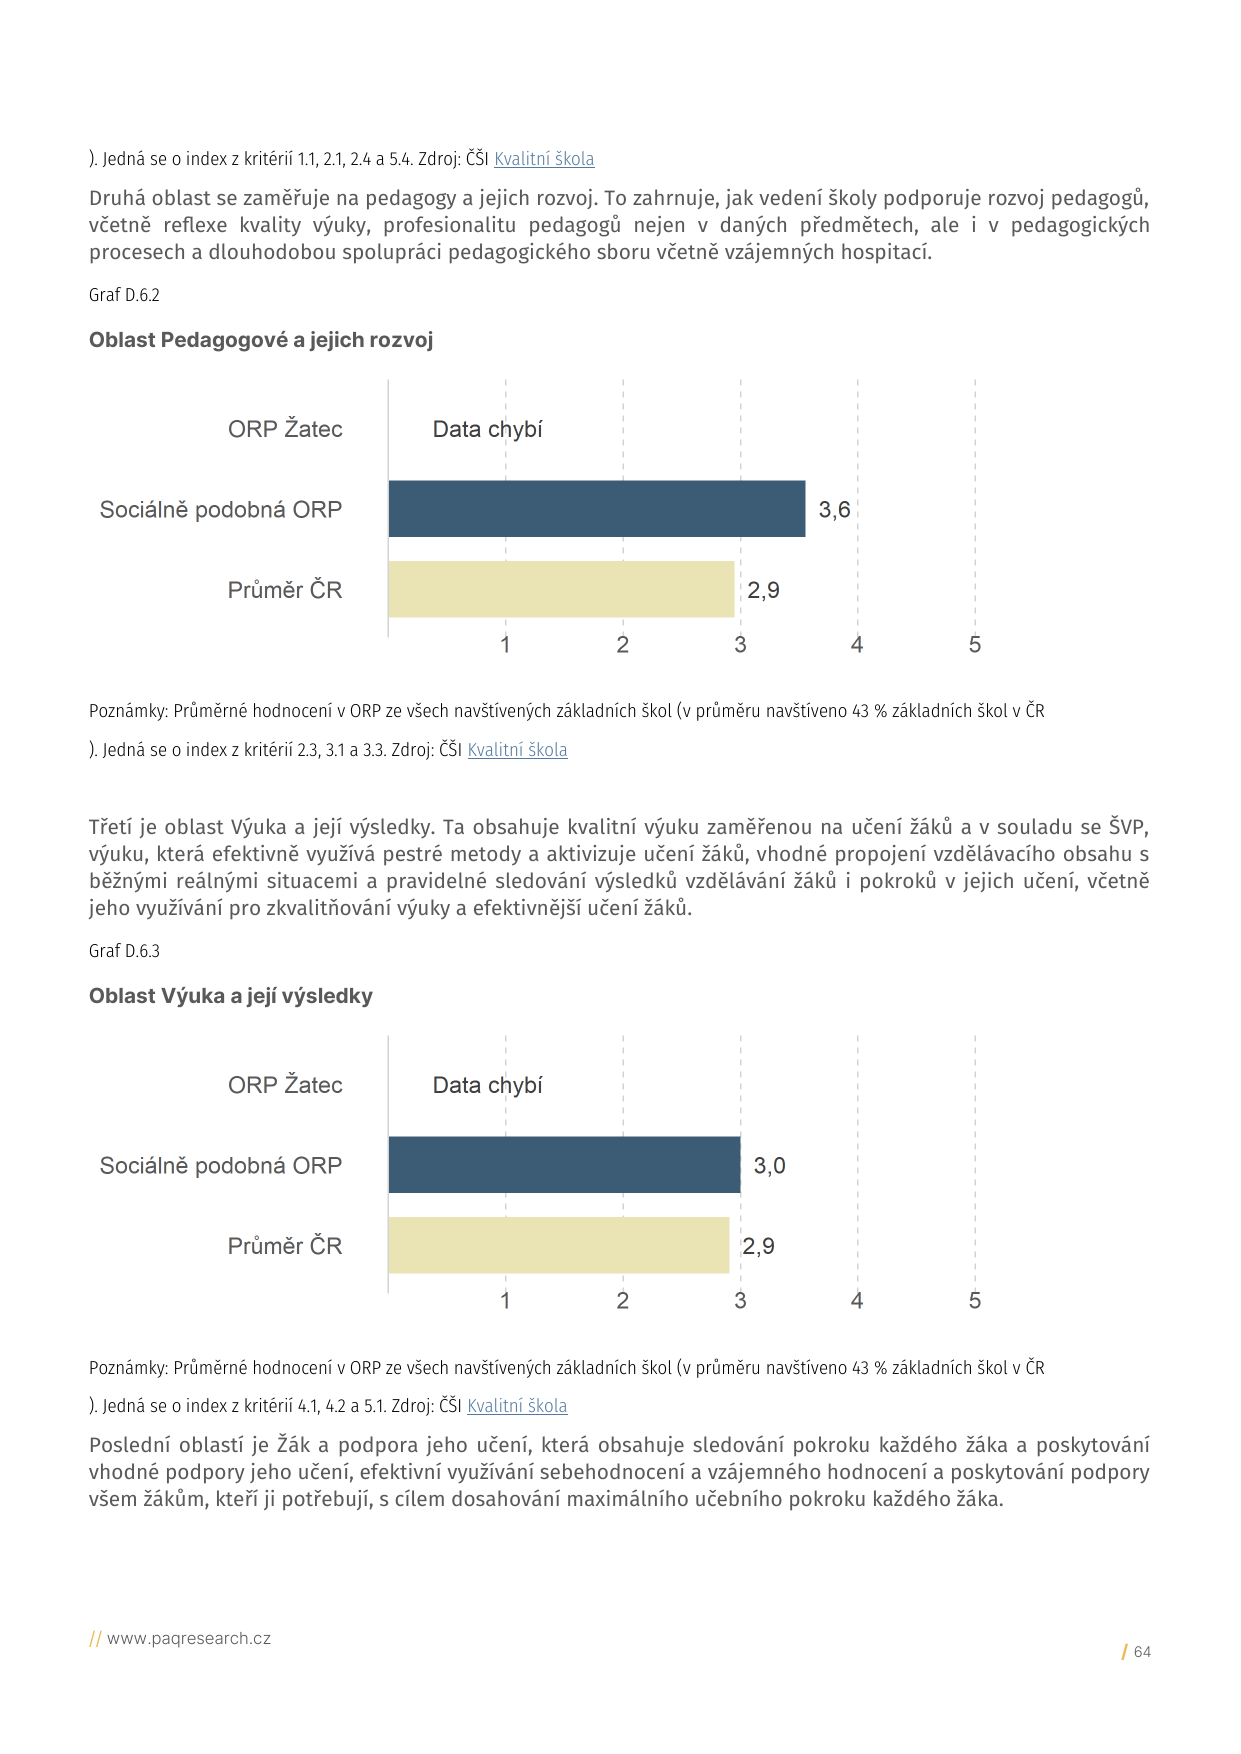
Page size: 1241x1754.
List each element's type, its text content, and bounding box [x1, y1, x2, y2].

text ). Jedná se o index z kritérií 4.1, 4.2 a 5.1. Zdroj: ČŠI Kvalitní škola [89, 1395, 1152, 1417]
text Poznámky: Průměrné hodnocení v ORP ze všech navštívených základních škol (v průměru navštíveno 43 % základních škol v ČR [89, 700, 1152, 723]
text Poznámky: Průměrné hodnocení v ORP ze všech navštívených základních škol (v průměru navštíveno 43 % základních škol v ČR [89, 1357, 1152, 1379]
text Oblast Výuka a její výsledky [89, 978, 1152, 1008]
text ). Jedná se o index z kritérií 1.1, 2.1, 2.4 a 5.4. Zdroj: ČŠI Kvalitní škola [89, 148, 1152, 170]
text Oblast Pedagogové a jejich rozvoj [89, 322, 1152, 352]
text Třetí je oblast Výuka a její výsledky. Ta obsahuje kvalitní výuku zaměřenou na učení žáků a v souladu se ŠVP, výuku, která efektivně využívá pestré metody a aktivizuje učení žáků, vhodné propojení vzdělávacího obsahu s běžnými reálnými situacemi a pravidelné sledování výsledků vzdělávání žáků i pokroků v jejich učení, včetně jeho využívání pro zkvalitňování výuky a efektivnější učení žáků. [89, 815, 1152, 921]
text Druhá oblast se zaměřuje na pedagogy a jejich rozvoj. To zahrnuje, jak vedení školy podporuje rozvoj pedagogů, včetně reflexe kvality výuky, profesionalitu pedagogů nejen v daných předmětech, ale i v pedagogických procesech a dlouhodobou spolupráci pedagogického sboru včetně vzájemných hospitací. [89, 186, 1152, 265]
text Graf D.6.3 [89, 940, 1152, 962]
picture [88, 352, 1139, 684]
text Poslední oblastí je Žák a podpora jeho učení, která obsahuje sledování pokroku každého žáka a poskytování vhodné podpory jeho učení, efektivní využívání sebehodnocení a vzájemného hodnocení a poskytování podpory všem žákům, kteří ji potřebují, s cílem dosahování maximálního učebního pokroku každého žáka. [89, 1433, 1152, 1512]
text Graf D.6.2 [89, 284, 1152, 306]
text ). Jedná se o index z kritérií 2.3, 3.1 a 3.3. Zdroj: ČŠI Kvalitní škola [89, 739, 1152, 761]
picture [88, 1008, 1139, 1340]
